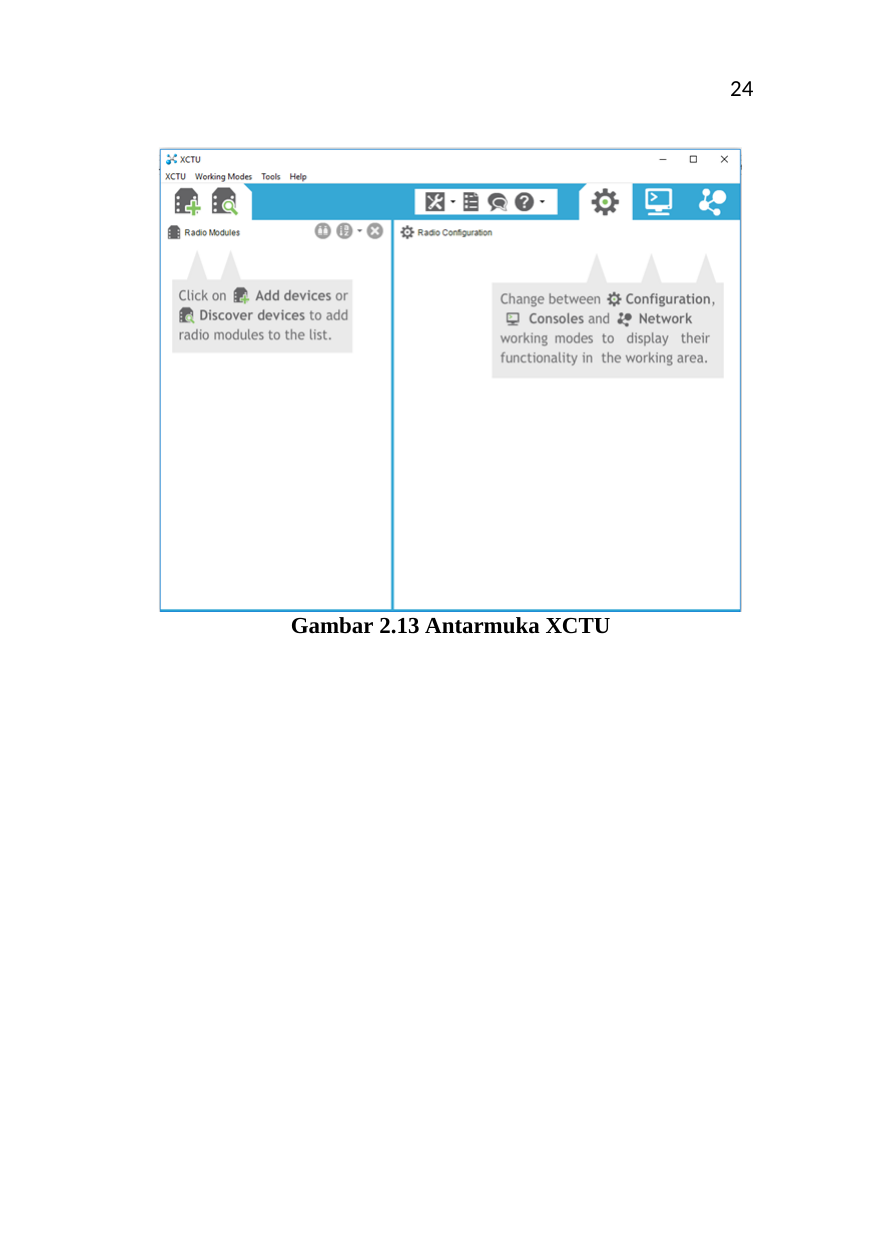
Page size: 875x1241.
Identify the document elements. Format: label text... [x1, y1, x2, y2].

picture [158, 147, 742, 612]
text Gambar 2.13 Antarmuka XCTU [148, 612, 753, 638]
